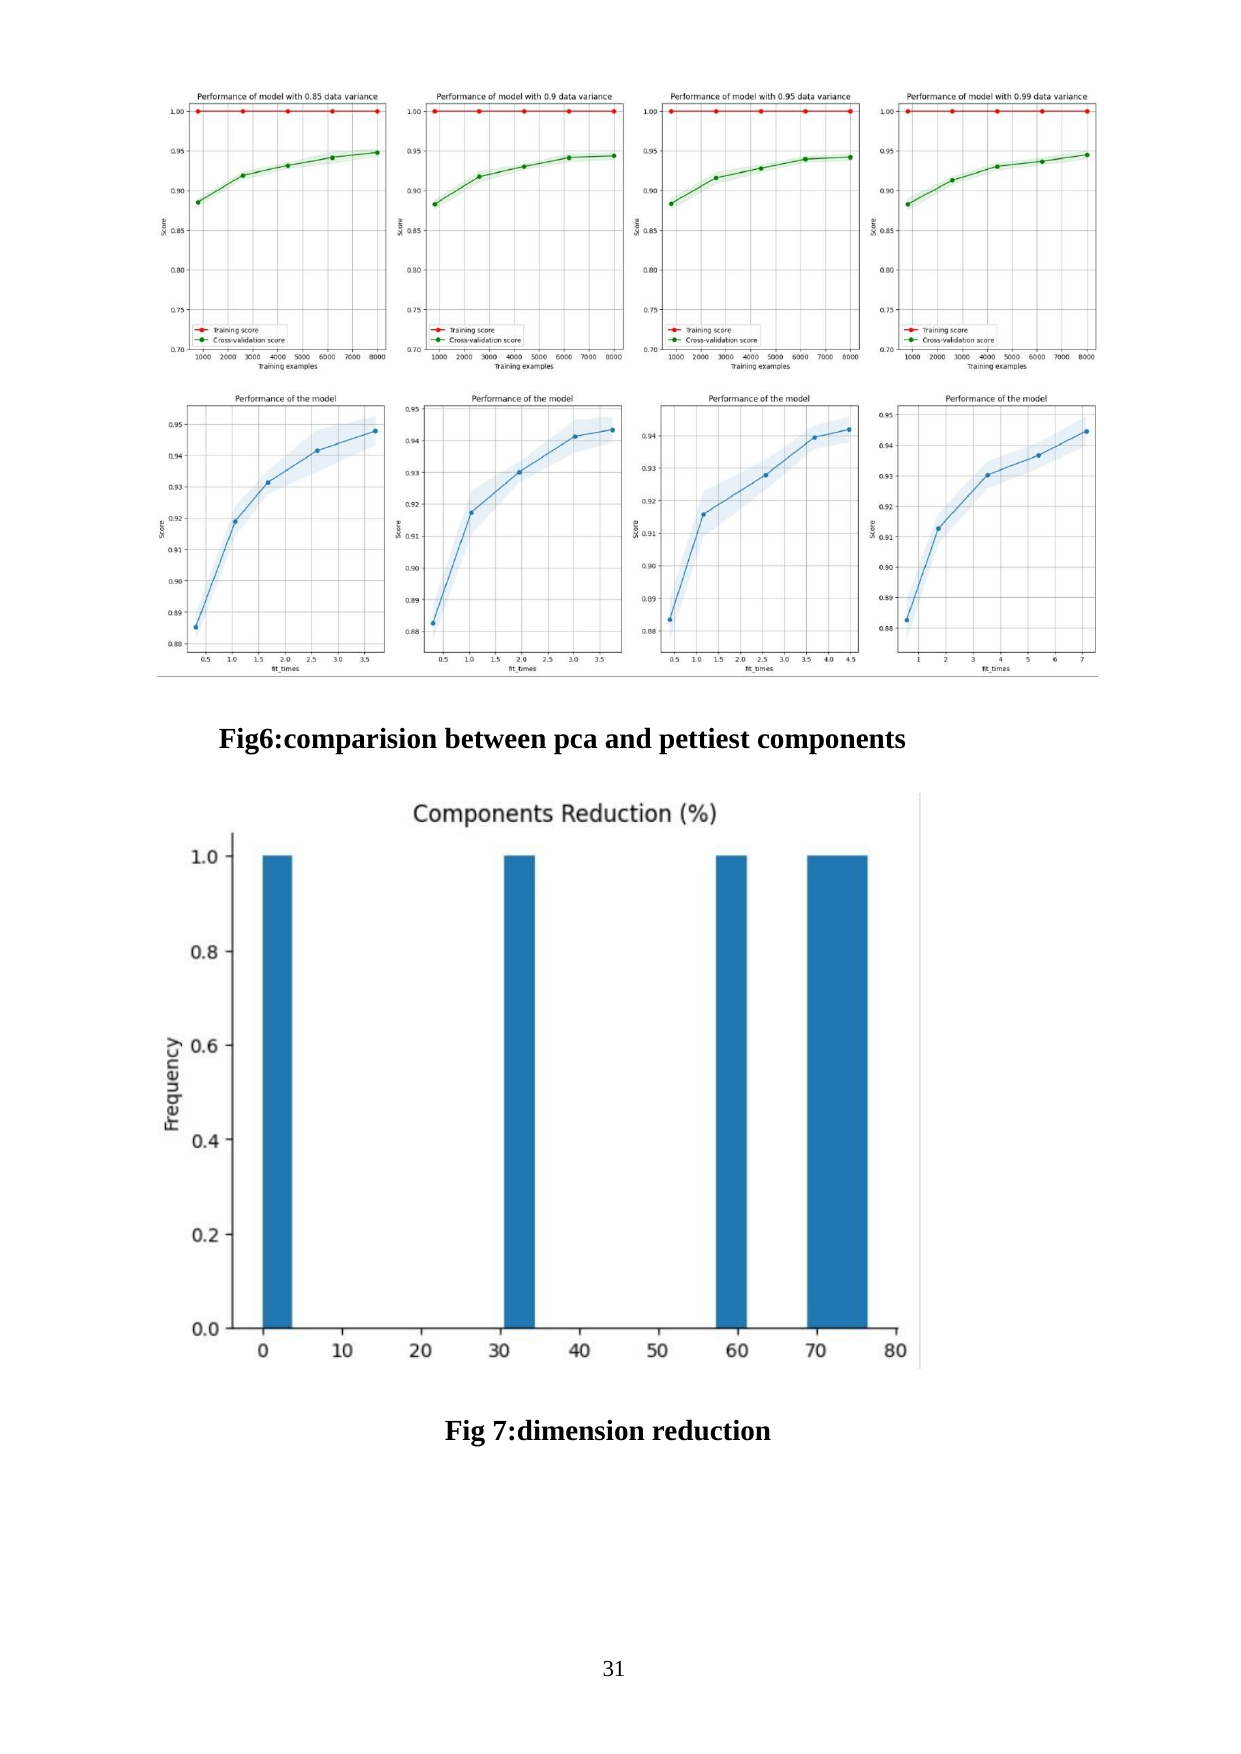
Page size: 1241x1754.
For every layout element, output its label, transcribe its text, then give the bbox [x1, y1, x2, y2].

text Fig 7:dimension reduction [153, 1413, 1169, 1447]
text Fig6:comparision between pca and pettiest components [153, 721, 1169, 754]
picture [157, 89, 1098, 677]
picture [150, 793, 921, 1369]
